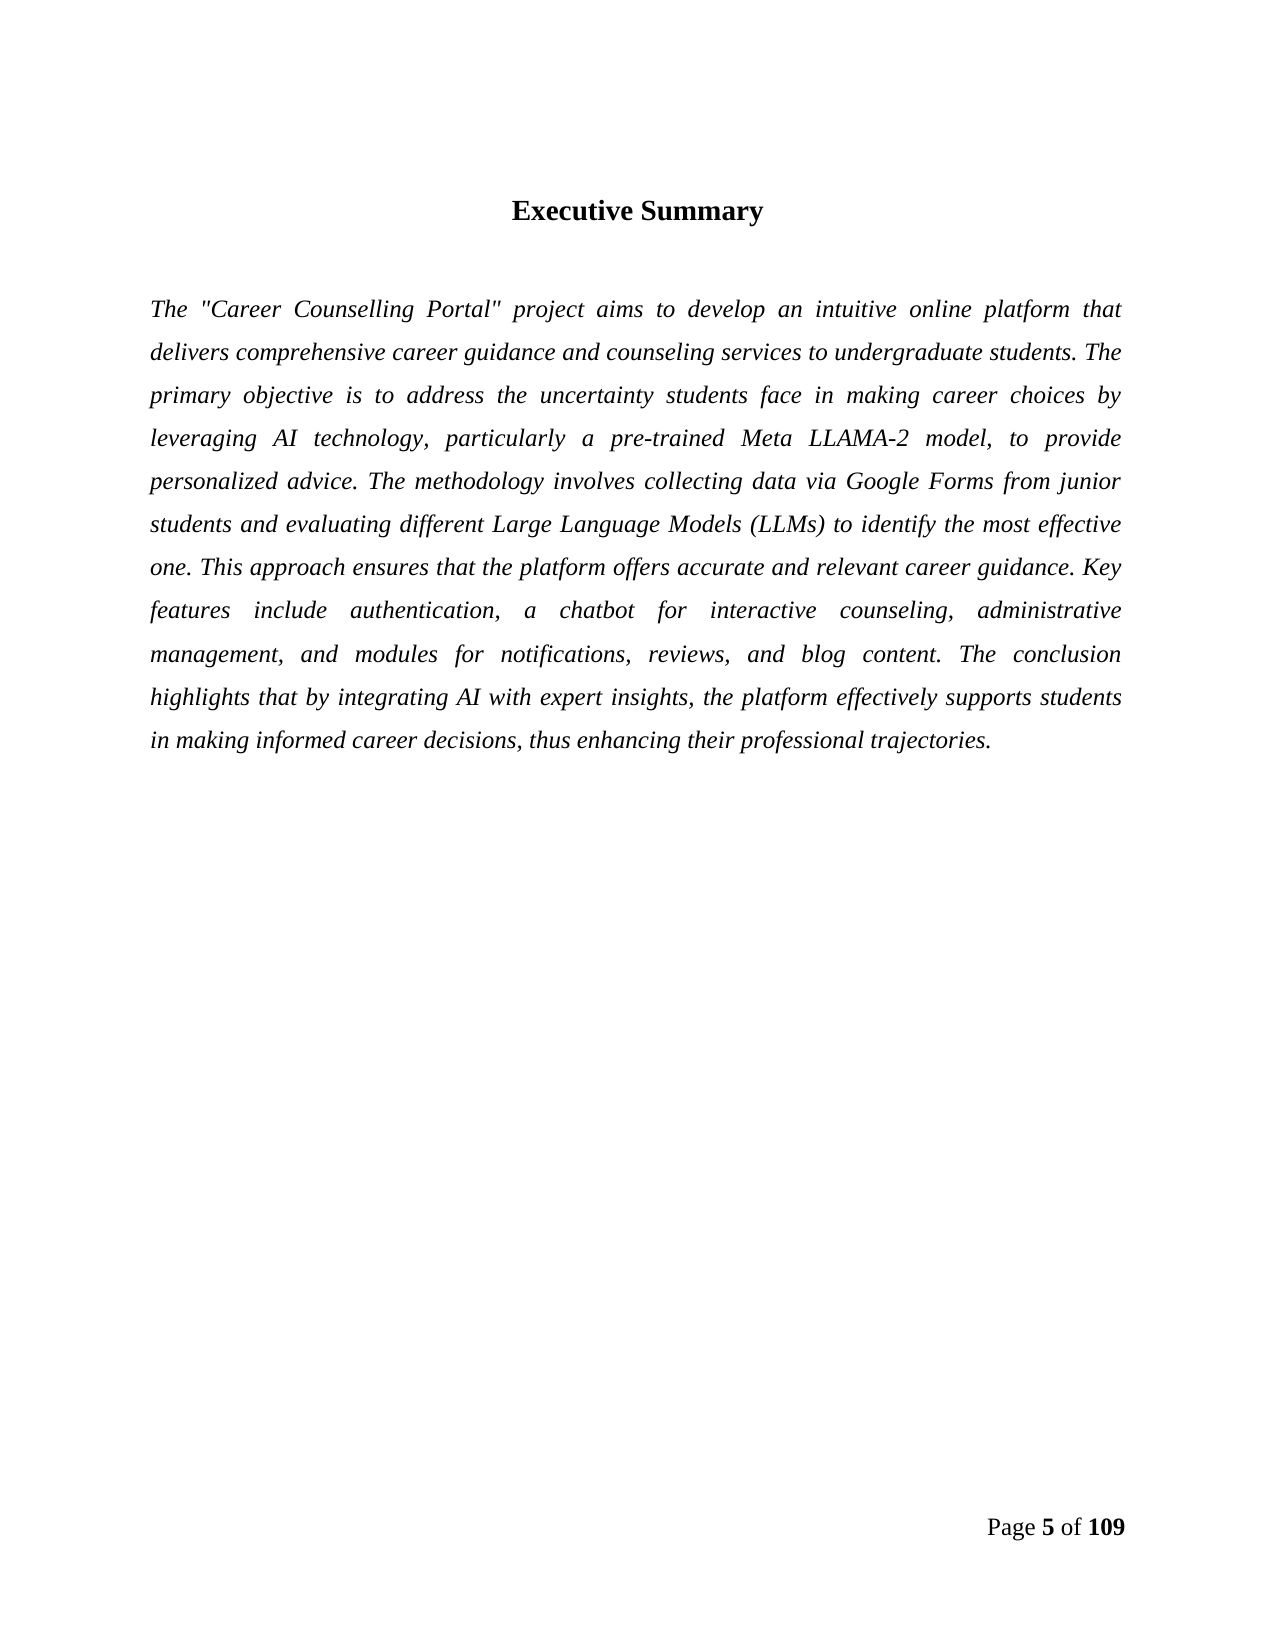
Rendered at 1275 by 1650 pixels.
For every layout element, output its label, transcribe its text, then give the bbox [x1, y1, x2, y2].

text The "Career Counselling Portal" project aims to develop an intuitive online platform that delivers comprehensive career guidance and counseling services to undergraduate students. The primary objective is to address the uncertainty students face in making career choices by leveraging AI technology, particularly a pre-trained Meta LLAMA-2 model, to provide personalized advice. The methodology involves collecting data via Google Forms from junior students and evaluating different Large Language Models (LLMs) to identify the most effective one. This approach ensures that the platform offers accurate and relevant career guidance. Key features include authentication, a chatbot for interactive counseling, administrative management, and modules for notifications, reviews, and blog content. The conclusion highlights that by integrating AI with expert insights, the platform effectively supports students in making informed career decisions, thus enhancing their professional trajectories. [150, 294, 1125, 754]
text Executive Summary [150, 193, 1125, 227]
